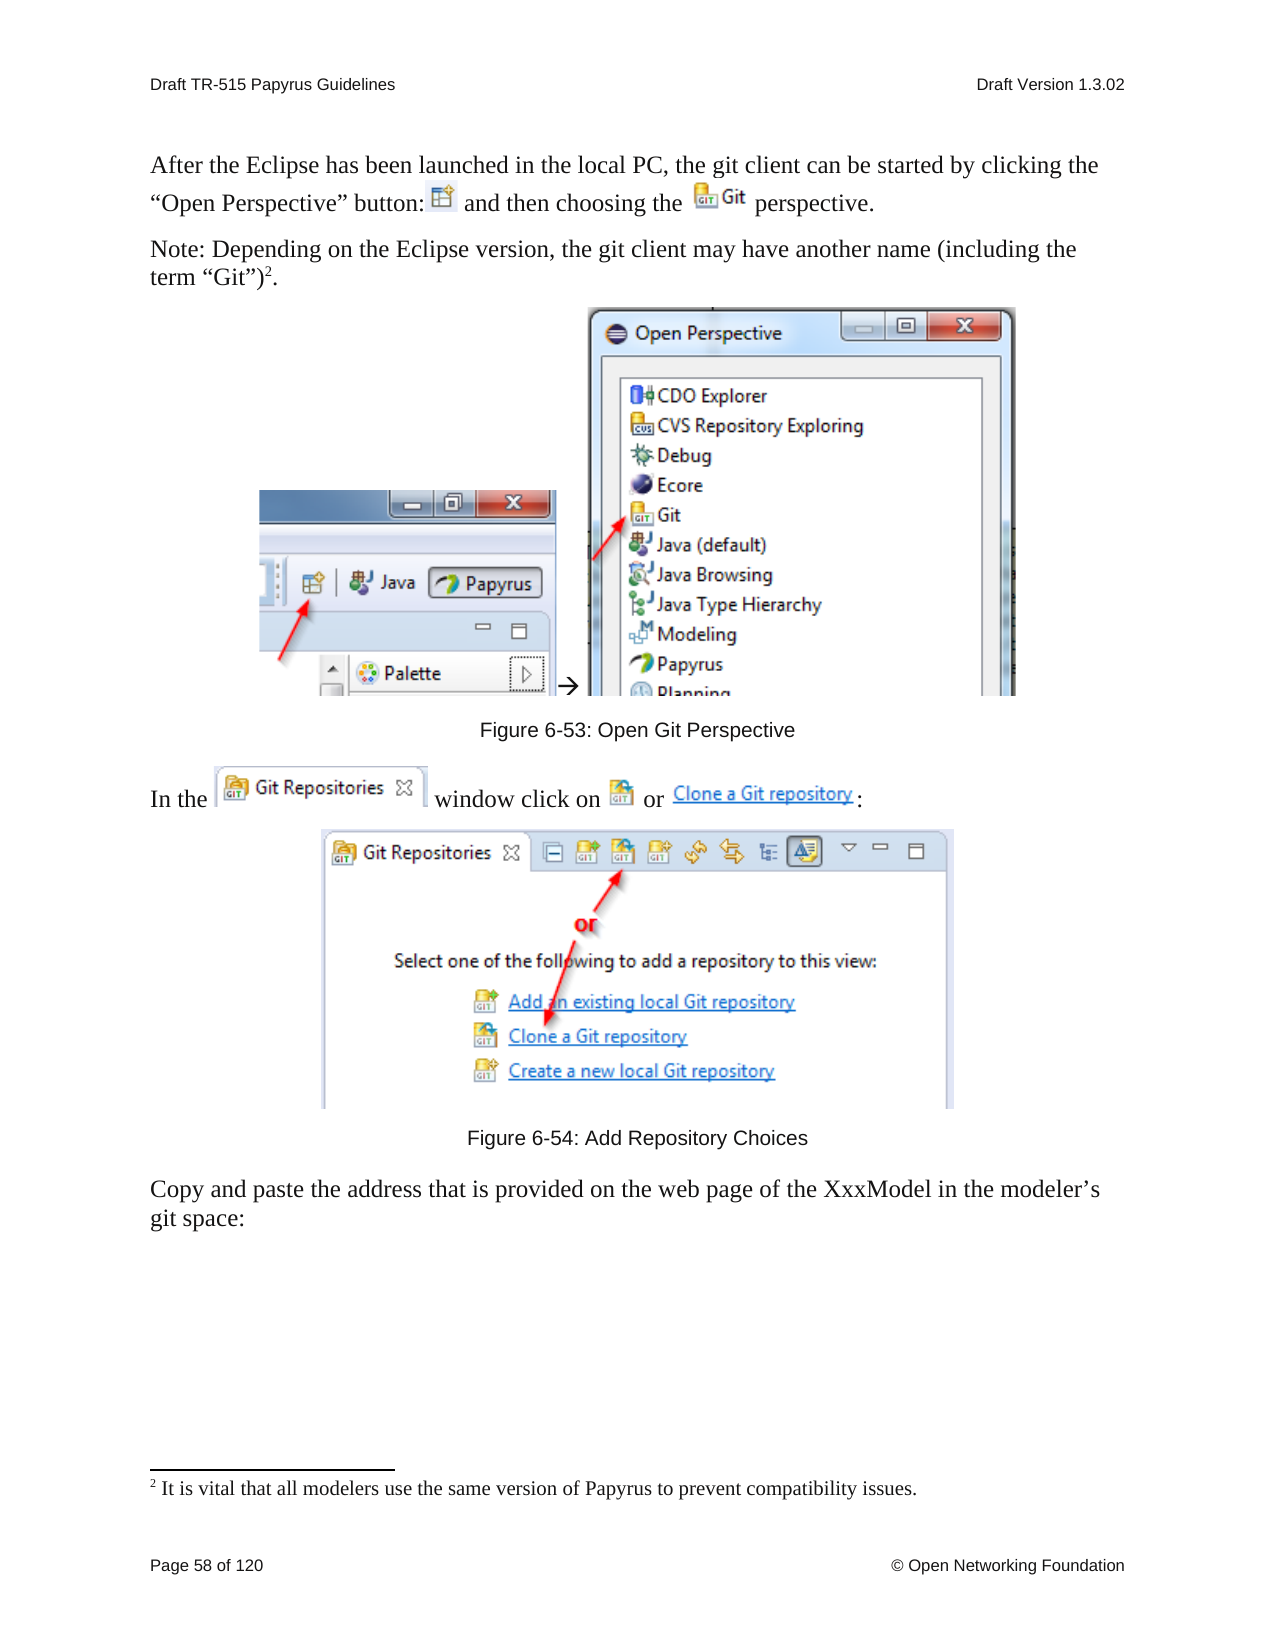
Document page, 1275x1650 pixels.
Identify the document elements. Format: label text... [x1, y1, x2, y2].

text After the Eclipse has been launched in the local PC, the git client can be started by clicking the “Open Perspective” button: and then choosing the perspective. [150, 150, 1125, 217]
picture [670, 782, 857, 807]
picture [587, 307, 1016, 696]
picture [688, 178, 749, 212]
picture [607, 777, 637, 807]
picture [425, 180, 458, 212]
picture [321, 829, 954, 1109]
picture [259, 490, 557, 696]
text Copy and paste the address that is provided on the web page of the XxxModel in the modeler’s git space: [150, 1174, 1125, 1232]
text Note: Depending on the Eclipse version, the git client may have another name (including the term “Git”). [150, 234, 1125, 291]
picture [213, 766, 428, 807]
